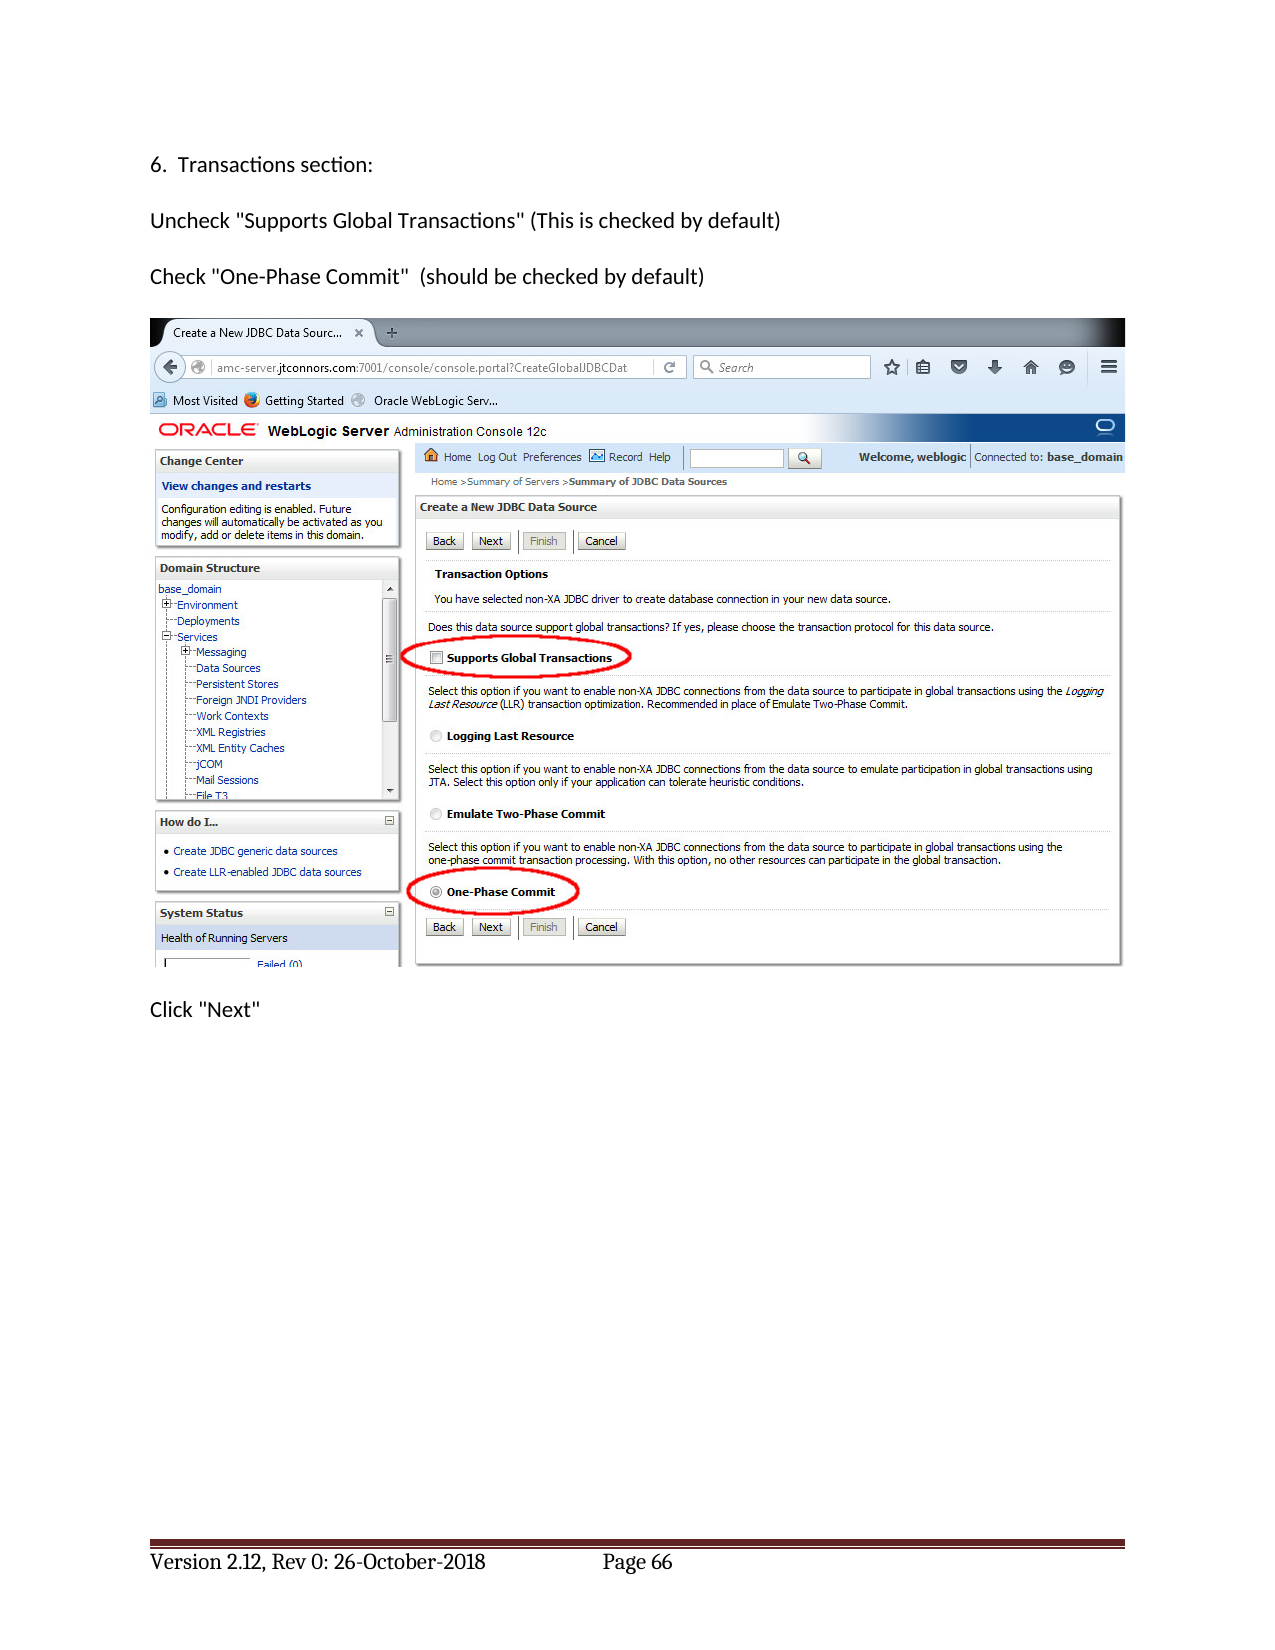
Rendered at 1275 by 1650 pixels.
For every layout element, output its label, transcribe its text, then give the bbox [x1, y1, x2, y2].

text Check "One-Phase Commit" (should be checked by default) [150, 262, 1125, 290]
picture [150, 318, 1125, 967]
text 6. Transactions section: [150, 150, 1125, 178]
text Click "Next" [150, 995, 1125, 1023]
text Uncheck "Supports Global Transactions" (This is checked by default) [150, 206, 1125, 234]
